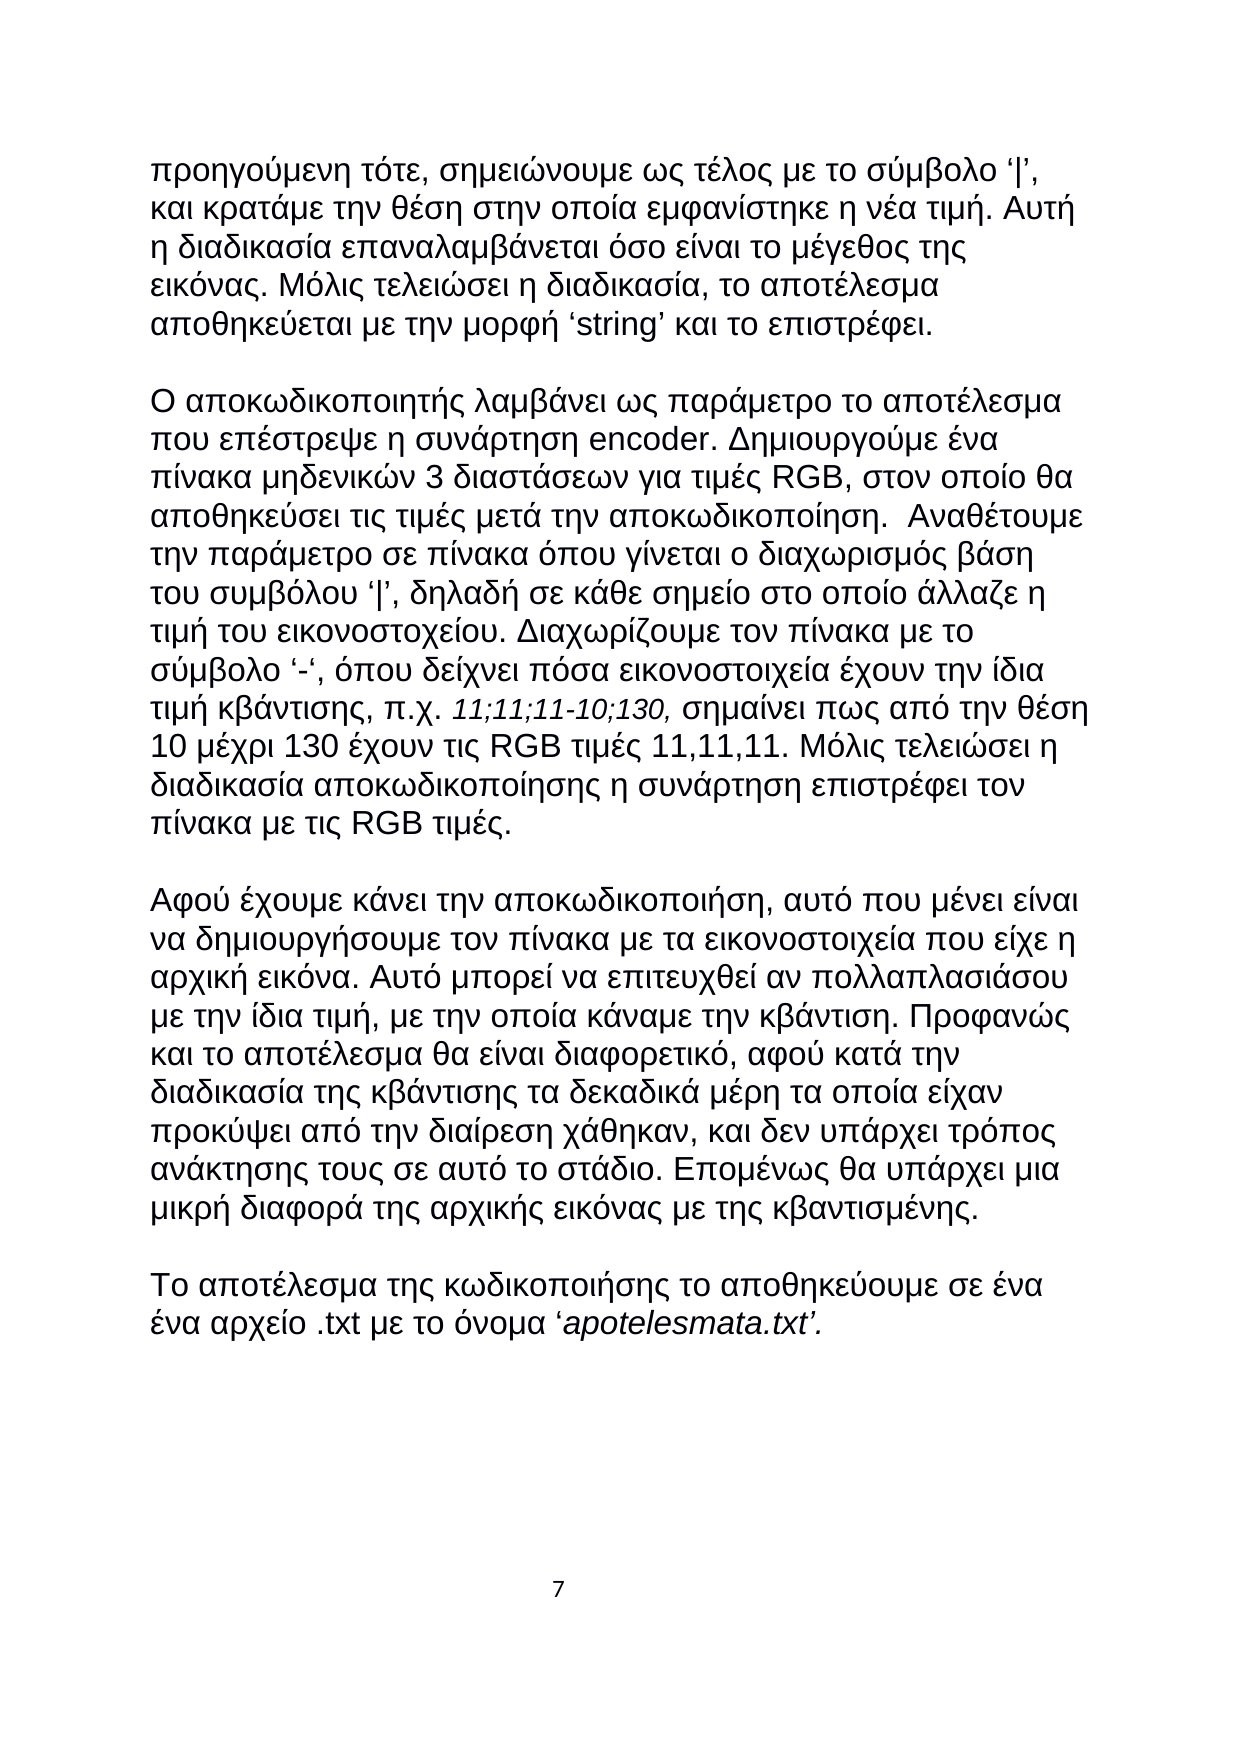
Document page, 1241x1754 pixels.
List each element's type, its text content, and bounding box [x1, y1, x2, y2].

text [150, 150, 1090, 342]
text Το αποτέλεσμα της κωδικοποιήσης το αποθηκεύουμε σε ένα ένα αρχείο .txt με το όνομα ‘apotelesmata.txt’. [150, 1265, 1090, 1342]
text Αφού έχουμε κάνει την αποκωδικοποιήση, αυτό που μένει είναι να δημιουργήσουμε τον πίνακα με τα εικονοστοιχεία που είχε η αρχική εικόνα. Αυτό μπορεί να επιτευχθεί αν πολλαπλασιάσου με την ίδια τιμή, με την οποία κάναμε την κβάντιση. Προφανώς και το αποτέλεσμα θα είναι διαφορετικό, αφού κατά την διαδικασία της κβάντισης τα δεκαδικά μέρη τα οποία είχαν προκύψει από την διαίρεση χάθηκαν, και δεν υπάρχει τρόπος ανάκτησης τους σε αυτό το στάδιο. Επομένως θα υπάρχει μια μικρή διαφορά της αρχικής εικόνας με της κβαντισμένης. [150, 880, 1090, 1226]
text Ο αποκωδικοποιητής λαμβάνει ως παράμετρο το αποτέλεσμα που επέστρεψε η συνάρτηση encoder. Δημιουργούμε ένα πίνακα μηδενικών 3 διαστάσεων για τιμές RGB, στον οποίο θα αποθηκεύσει τις τιμές μετά την αποκωδικοποίηση. Αναθέτουμε την παράμετρο σε πίνακα όπου γίνεται ο διαχωρισμός βάση του συμβόλου ‘|’, δηλαδή σε κάθε σημείο στο οποίο άλλαζε η τιμή του εικονοστοχείου. Διαχωρίζουμε τον πίνακα με το σύμβολο ‘-‘, όπου δείχνει πόσα εικονοστοιχεία έχουν την ίδια τιμή κβάντισης, π.χ. 11;11;11-10;130, σημαίνει πως από την θέση 10 μέχρι 130 έχουν τις RGB τιμές 11,11,11. Μόλις τελειώσει η διαδικασία αποκωδικοποίησης η συνάρτηση επιστρέφει τον πίνακα με τις RGB τιμές. [150, 381, 1090, 842]
